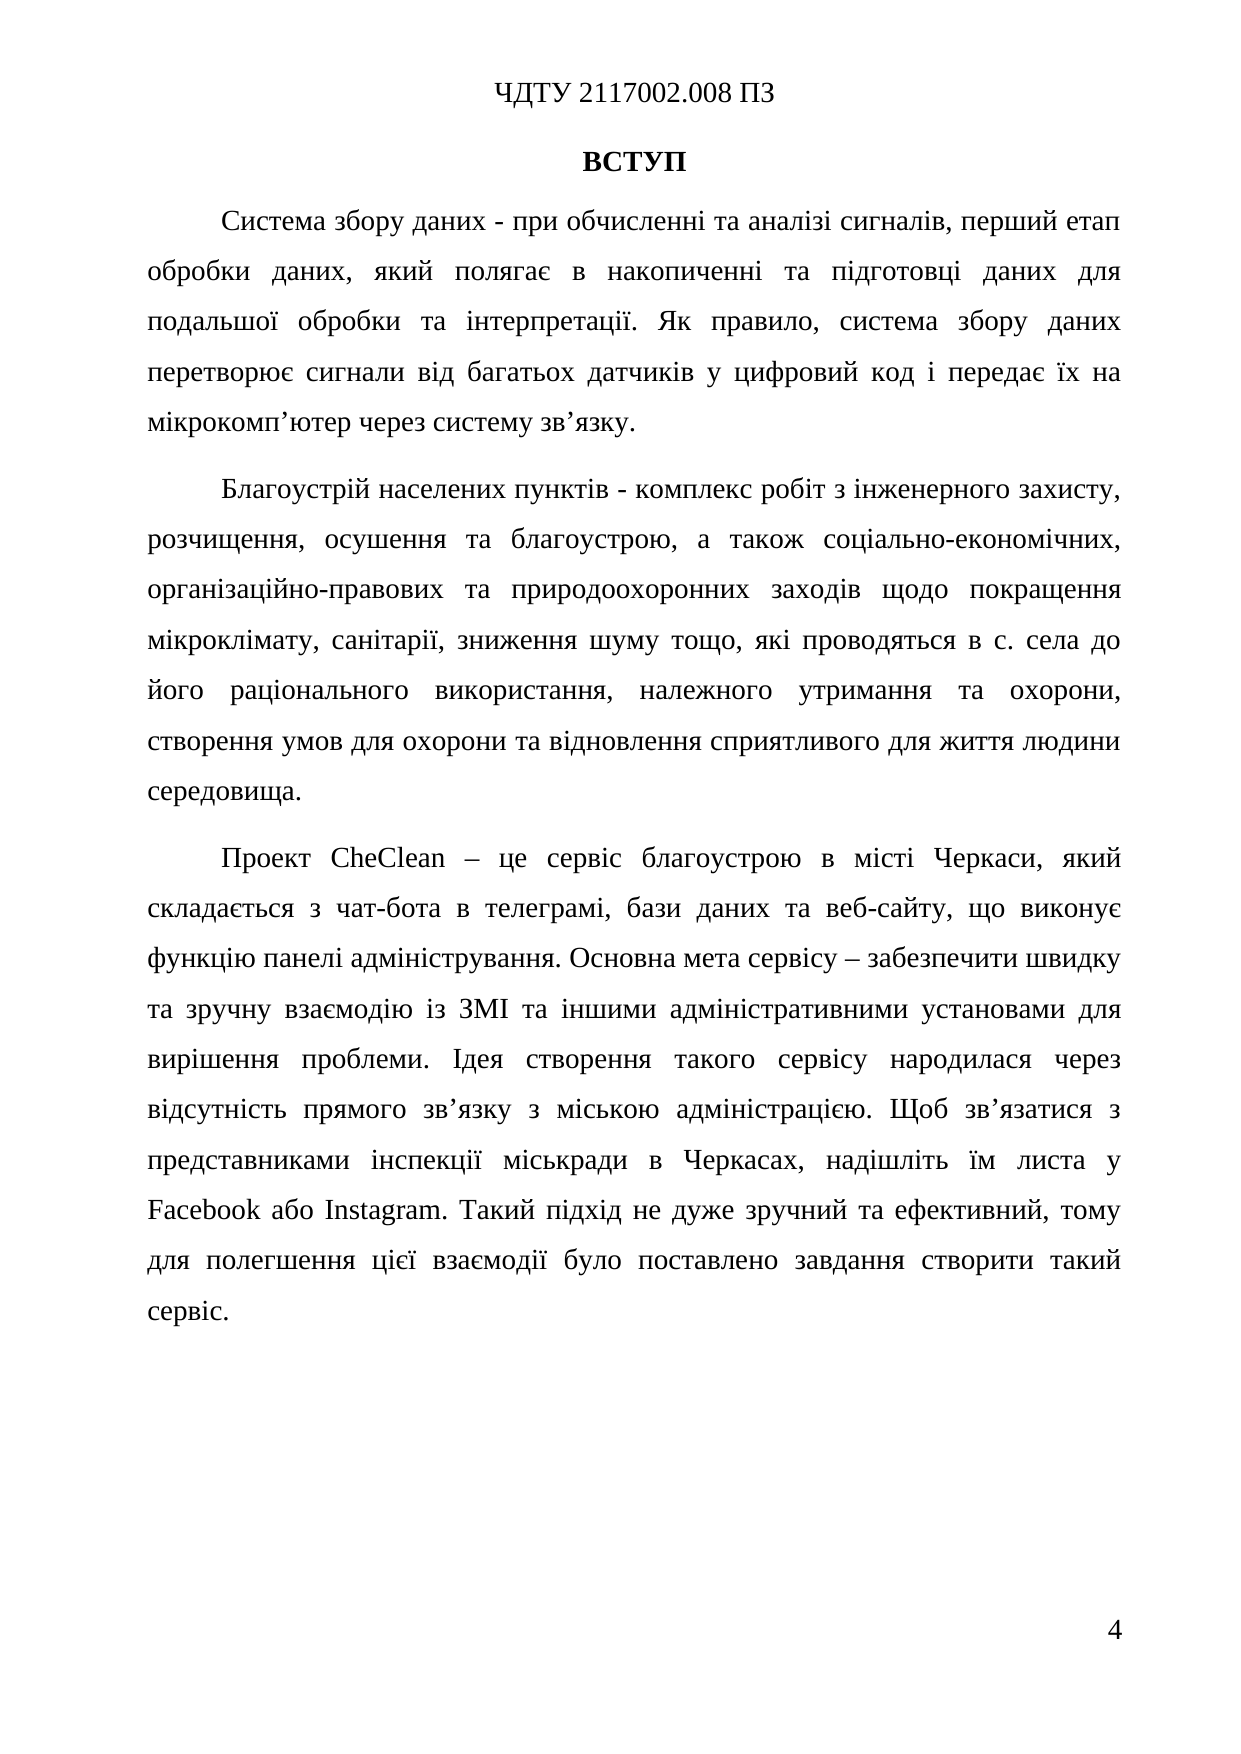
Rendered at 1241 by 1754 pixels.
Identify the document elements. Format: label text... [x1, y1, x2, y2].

text Благоустрій населених пунктів - комплекс робіт з інженерного захисту, розчищення, осушення та благоустрою, а також соціально-економічних, організаційно-правових та природоохоронних заходів щодо покращення мікроклімату, санітарії, зниження шуму тощо, які проводяться в с. села до його раціонального використання, належного утримання та охорони, створення умов для охорони та відновлення сприятливого для життя людини середовища. [147, 471, 1122, 806]
text Проект CheClean – це сервіс благоустрою в місті Черкаси, який складається з чат-бота в телеграмі, бази даних та веб-сайту, що виконує функцію панелі адміністрування. Основна мета сервісу – забезпечити швидку та зручну взаємодію із ЗМІ та іншими адміністративними установами для вирішення проблеми. Ідея створення такого сервісу народилася через відсутність прямого зв’язку з міською адміністрацією. Щоб зв’язатися з представниками інспекції міськради в Черкасах, надішліть їм листа у Facebook або Instagram. Такий підхід не дуже зручний та ефективний, тому для полегшення цієї взаємодії було поставлено завдання створити такий сервіс. [147, 840, 1122, 1326]
text Система збору даних - при обчисленні та аналізі сигналів, перший етап обробки даних, який полягає в накопиченні та підготовці даних для подальшої обробки та інтерпретації. Як правило, система збору даних перетворює сигнали від багатьох датчиків у цифровий код і передає їх на мікрокомп’ютер через систему зв’язку. [147, 203, 1122, 438]
subtitle Вступ [147, 144, 1122, 178]
